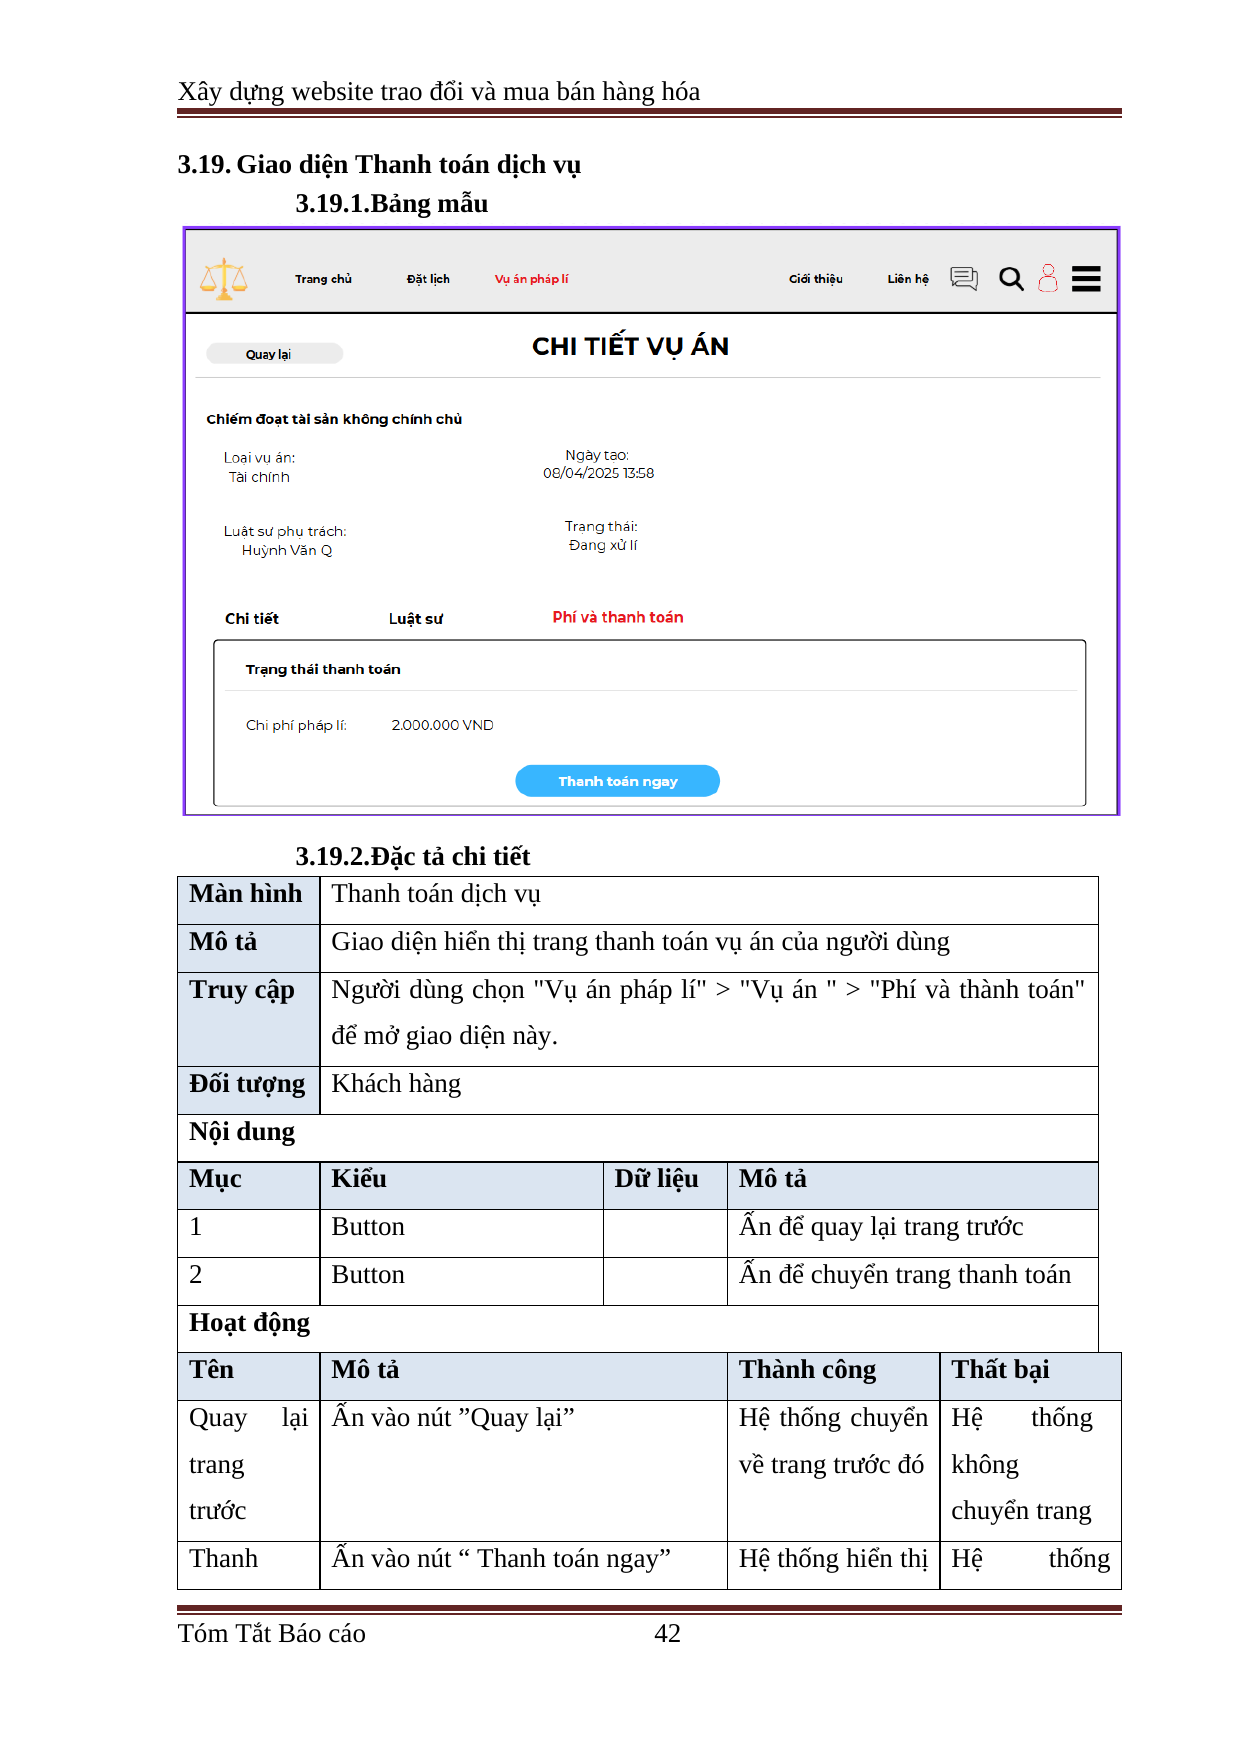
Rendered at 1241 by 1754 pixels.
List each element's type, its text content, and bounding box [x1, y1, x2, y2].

table_cell Hoạt động [178, 1306, 1098, 1352]
table_cell Quay lại trang trước [178, 1401, 319, 1541]
table_cell Khách hàng [321, 1067, 1098, 1114]
table_cell Truy cập [178, 973, 319, 1066]
table_cell Kiểu [321, 1163, 603, 1209]
subtitle Giao diện Thanh toán dịch vụ [177, 148, 1122, 179]
table_cell Nội dung [178, 1115, 1098, 1161]
table_header Thanh toán dịch vụ [321, 877, 1098, 924]
table_cell Hệ thống chuyển về trang trước đó [728, 1401, 939, 1541]
table_cell Thất bại [941, 1353, 1121, 1400]
table_cell Ấn để quay lại trang trước [728, 1210, 1098, 1257]
table_cell Đối tượng [178, 1067, 319, 1114]
table_cell Ấn để chuyển trang thanh toán [728, 1258, 1098, 1304]
table_cell Mô tả [728, 1163, 1098, 1209]
subtitle Đặc tả chi tiết [295, 841, 1122, 872]
table_cell Mô tả [321, 1353, 727, 1400]
table_cell Thanh toán [178, 1542, 319, 1589]
picture [177, 223, 1123, 816]
table_cell Button [321, 1210, 603, 1257]
table_cell 1 [178, 1210, 319, 1257]
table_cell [321, 1542, 727, 1589]
table_cell [604, 1210, 727, 1257]
table_cell [604, 1258, 727, 1304]
table_header Màn hình [178, 877, 319, 924]
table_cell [941, 1542, 1121, 1589]
table_cell Giao diện hiển thị trang thanh toán vụ án của người dùng [321, 925, 1098, 972]
table_cell Người dùng chọn "Vụ án pháp lí" > "Vụ án " > "Phí và thành toán" để mở giao diện này. [321, 973, 1098, 1066]
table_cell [728, 1542, 939, 1589]
table_cell Mô tả [178, 925, 319, 972]
table_cell Thành công [728, 1353, 939, 1400]
subtitle Bảng mẫu [295, 188, 1122, 219]
table_cell Dữ liệu [604, 1163, 727, 1209]
table_cell Ấn vào nút ”Quay lại” [321, 1401, 727, 1541]
table_cell Mục [178, 1163, 319, 1209]
table_cell Button [321, 1258, 603, 1304]
table_cell 2 [178, 1258, 319, 1304]
table_cell Hệ thống không chuyển trang [941, 1401, 1121, 1541]
table_cell Tên [178, 1353, 319, 1400]
